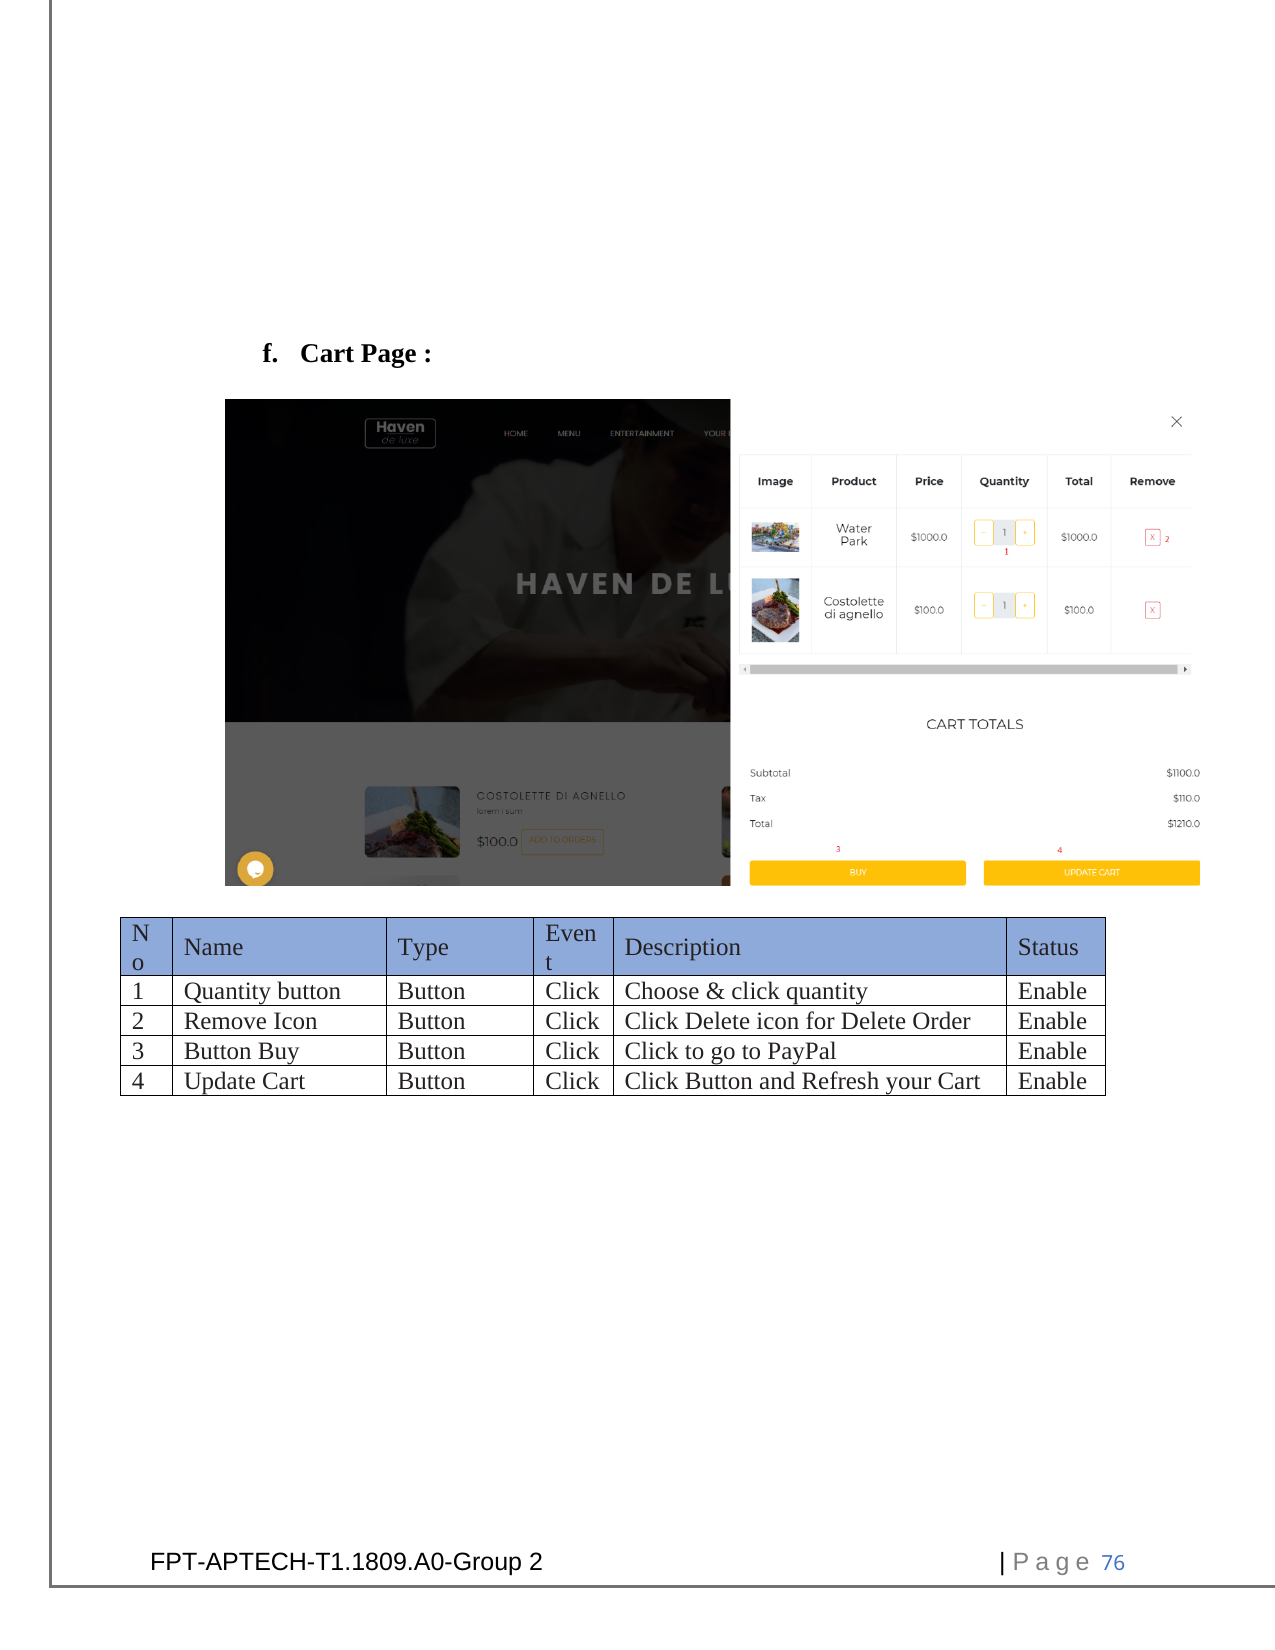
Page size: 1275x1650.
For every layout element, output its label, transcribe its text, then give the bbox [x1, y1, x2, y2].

table_header Type [387, 918, 533, 975]
table_cell Click Button and Refresh your Cart [614, 1066, 1006, 1094]
table_header No [121, 918, 172, 975]
table_cell Button Buy [173, 1036, 386, 1065]
table_cell Click [534, 1006, 613, 1035]
table_cell 3 [121, 1036, 172, 1065]
table_cell Button [387, 1066, 533, 1094]
table_header Description [614, 918, 1006, 975]
table_cell Quantity button [173, 976, 386, 1005]
table_cell Enable [1007, 976, 1105, 1005]
table_cell Choose & click quantity [614, 976, 1006, 1005]
table_cell Click Delete icon for Delete Order [614, 1006, 1006, 1035]
table_cell Update Cart [173, 1066, 386, 1094]
table_cell 4 [121, 1066, 172, 1094]
table_cell Button [387, 1036, 533, 1065]
list Cart Page : [262, 337, 1125, 368]
table_cell Enable [1007, 1036, 1105, 1065]
table_cell Click [534, 976, 613, 1005]
table_cell Enable [1007, 1066, 1105, 1094]
table_cell 1 [121, 976, 172, 1005]
table_header Name [173, 918, 386, 975]
picture [225, 399, 1200, 886]
table_cell Click [534, 1066, 613, 1094]
table_cell Click to go to PayPal [614, 1036, 1006, 1065]
table_cell Button [387, 976, 533, 1005]
table_cell Remove Icon [173, 1006, 386, 1035]
table_cell Click [534, 1036, 613, 1065]
table_cell Enable [1007, 1006, 1105, 1035]
table_header Status [1007, 918, 1105, 975]
table_cell 2 [121, 1006, 172, 1035]
table_cell Button [387, 1006, 533, 1035]
table_header Event [534, 918, 613, 975]
